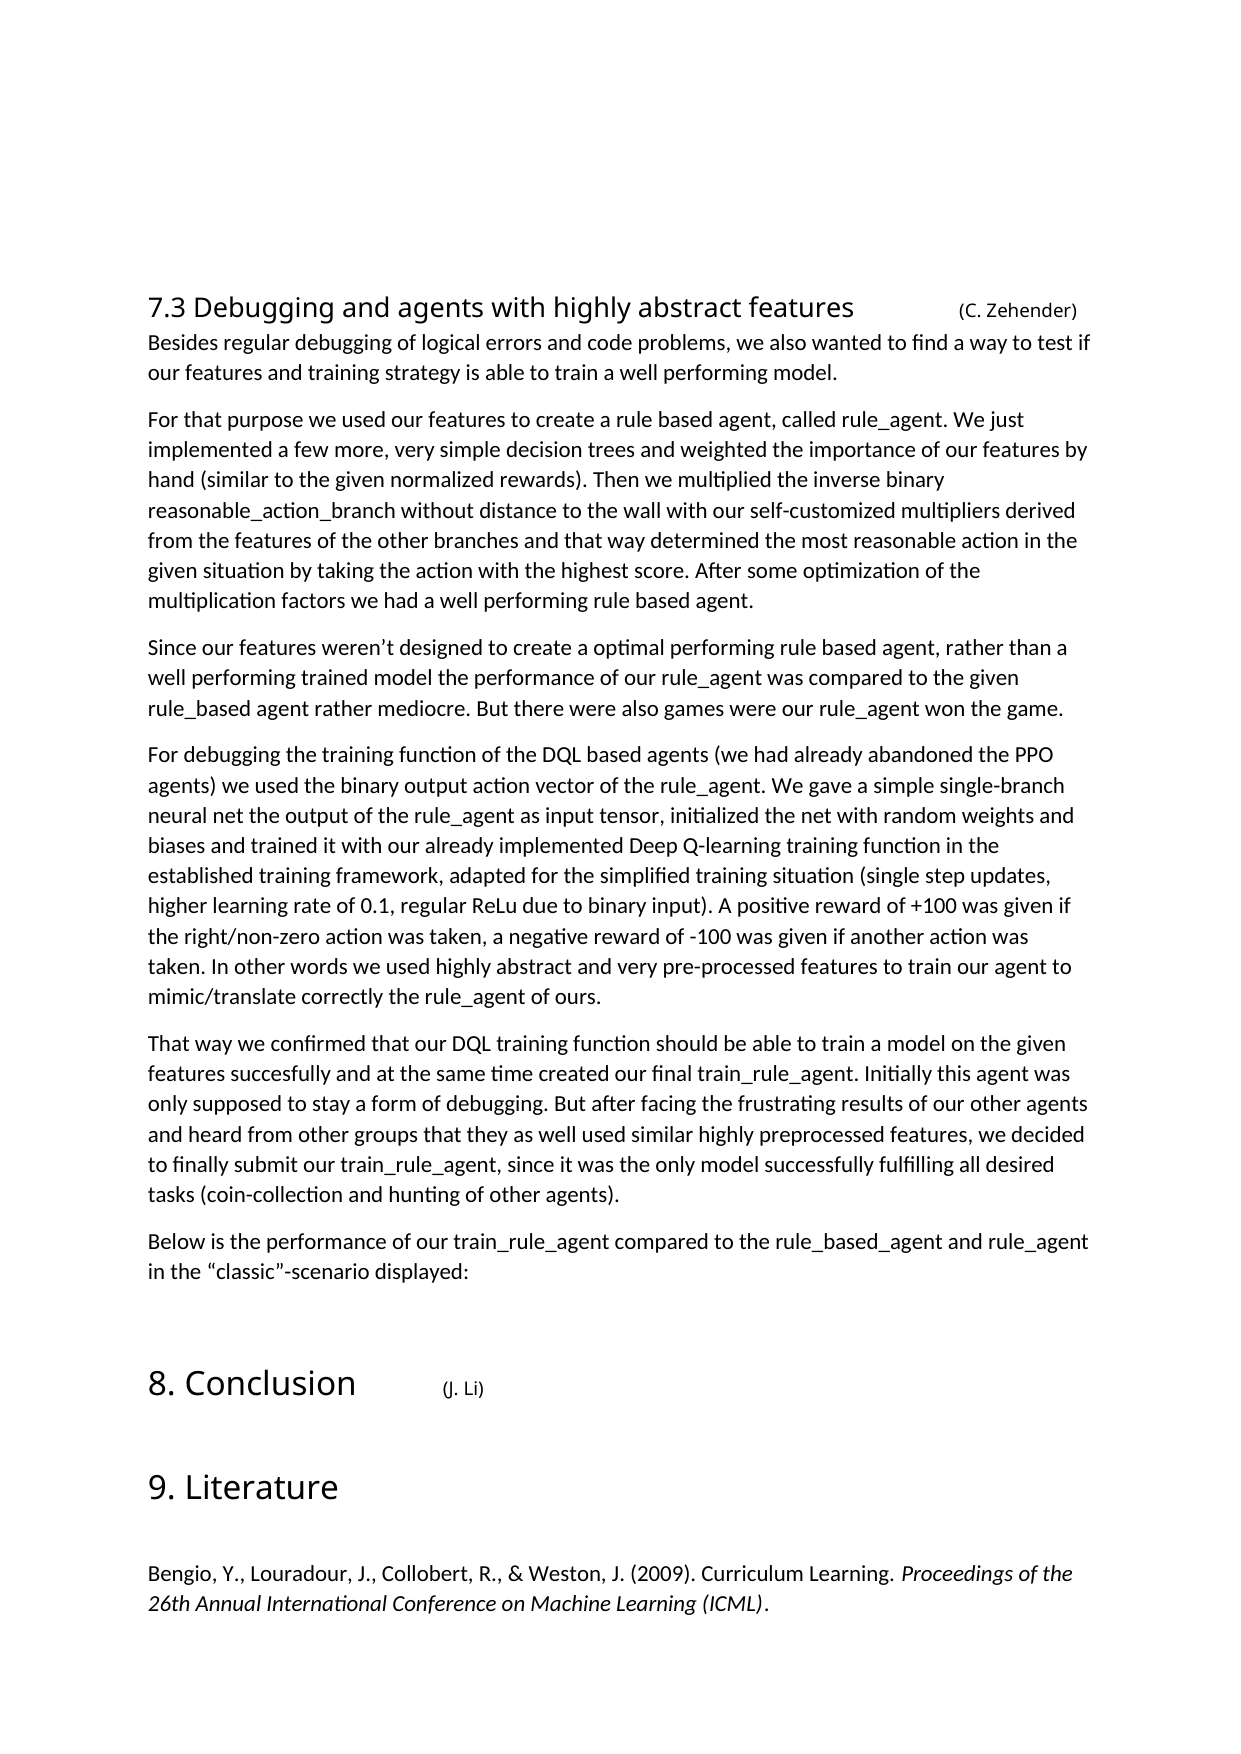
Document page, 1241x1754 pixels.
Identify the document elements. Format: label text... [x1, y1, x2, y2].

text Bengio, Y., Louradour, J., Collobert, R., & Weston, J. (2009). Curriculum Learning. Proceedings of the 26th Annual International Conference on Machine Learning (ICML). [148, 1559, 1093, 1617]
text For that purpose we used our features to create a rule based agent, called rule_agent. We just implemented a few more, very simple decision trees and weighted the importance of our features by hand (similar to the given normalized rewards). Then we multiplied the inverse binary reasonable_action_branch without distance to the wall with our self-customized multipliers derived from the features of the other branches and that way determined the most reasonable action in the given situation by taking the action with the highest score. After some optimization of the multiplication factors we had a well performing rule based agent. [148, 405, 1093, 614]
subtitle 9. Literature [148, 1463, 1093, 1509]
text Besides regular debugging of logical errors and code problems, we also wanted to find a way to test if our features and training strategy is able to train a well performing model. [148, 328, 1093, 386]
subtitle 7.3 Debugging and agents with highly abstract features (C. Zehender) [148, 288, 1093, 325]
text Below is the performance of our train_rule_agent compared to the rule_based_agent and rule_agent in the “classic”-scenario displayed: [148, 1227, 1093, 1285]
text Since our features weren’t designed to create a optimal performing rule based agent, rather than a well performing trained model the performance of our rule_agent was compared to the given rule_based agent rather mediocre. But there were also games were our rule_agent won the game. [148, 633, 1093, 722]
subtitle 8. Conclusion (J. Li) [148, 1359, 1093, 1405]
text That way we confirmed that our DQL training function should be able to train a model on the given features succesfully and at the same time created our final train_rule_agent. Initially this agent was only supposed to stay a form of debugging. But after facing the frustrating results of our other agents and heard from other groups that they as well used similar highly preprocessed features, we decided to finally submit our train_rule_agent, since it was the only model successfully fulfilling all desired tasks (coin-collection and hunting of other agents). [148, 1029, 1093, 1208]
text For debugging the training function of the DQL based agents (we had already abandoned the PPO agents) we used the binary output action vector of the rule_agent. We gave a simple single-branch neural net the output of the rule_agent as input tensor, initialized the net with random weights and biases and trained it with our already implemented Deep Q-learning training function in the established training framework, adapted for the simplified training situation (single step updates, higher learning rate of 0.1, regular ReLu due to binary input). A positive reward of +100 was given if the right/non-zero action was taken, a negative reward of -100 was given if another action was taken. In other words we used highly abstract and very pre-processed features to train our agent to mimic/translate correctly the rule_agent of ours. [148, 741, 1093, 1010]
